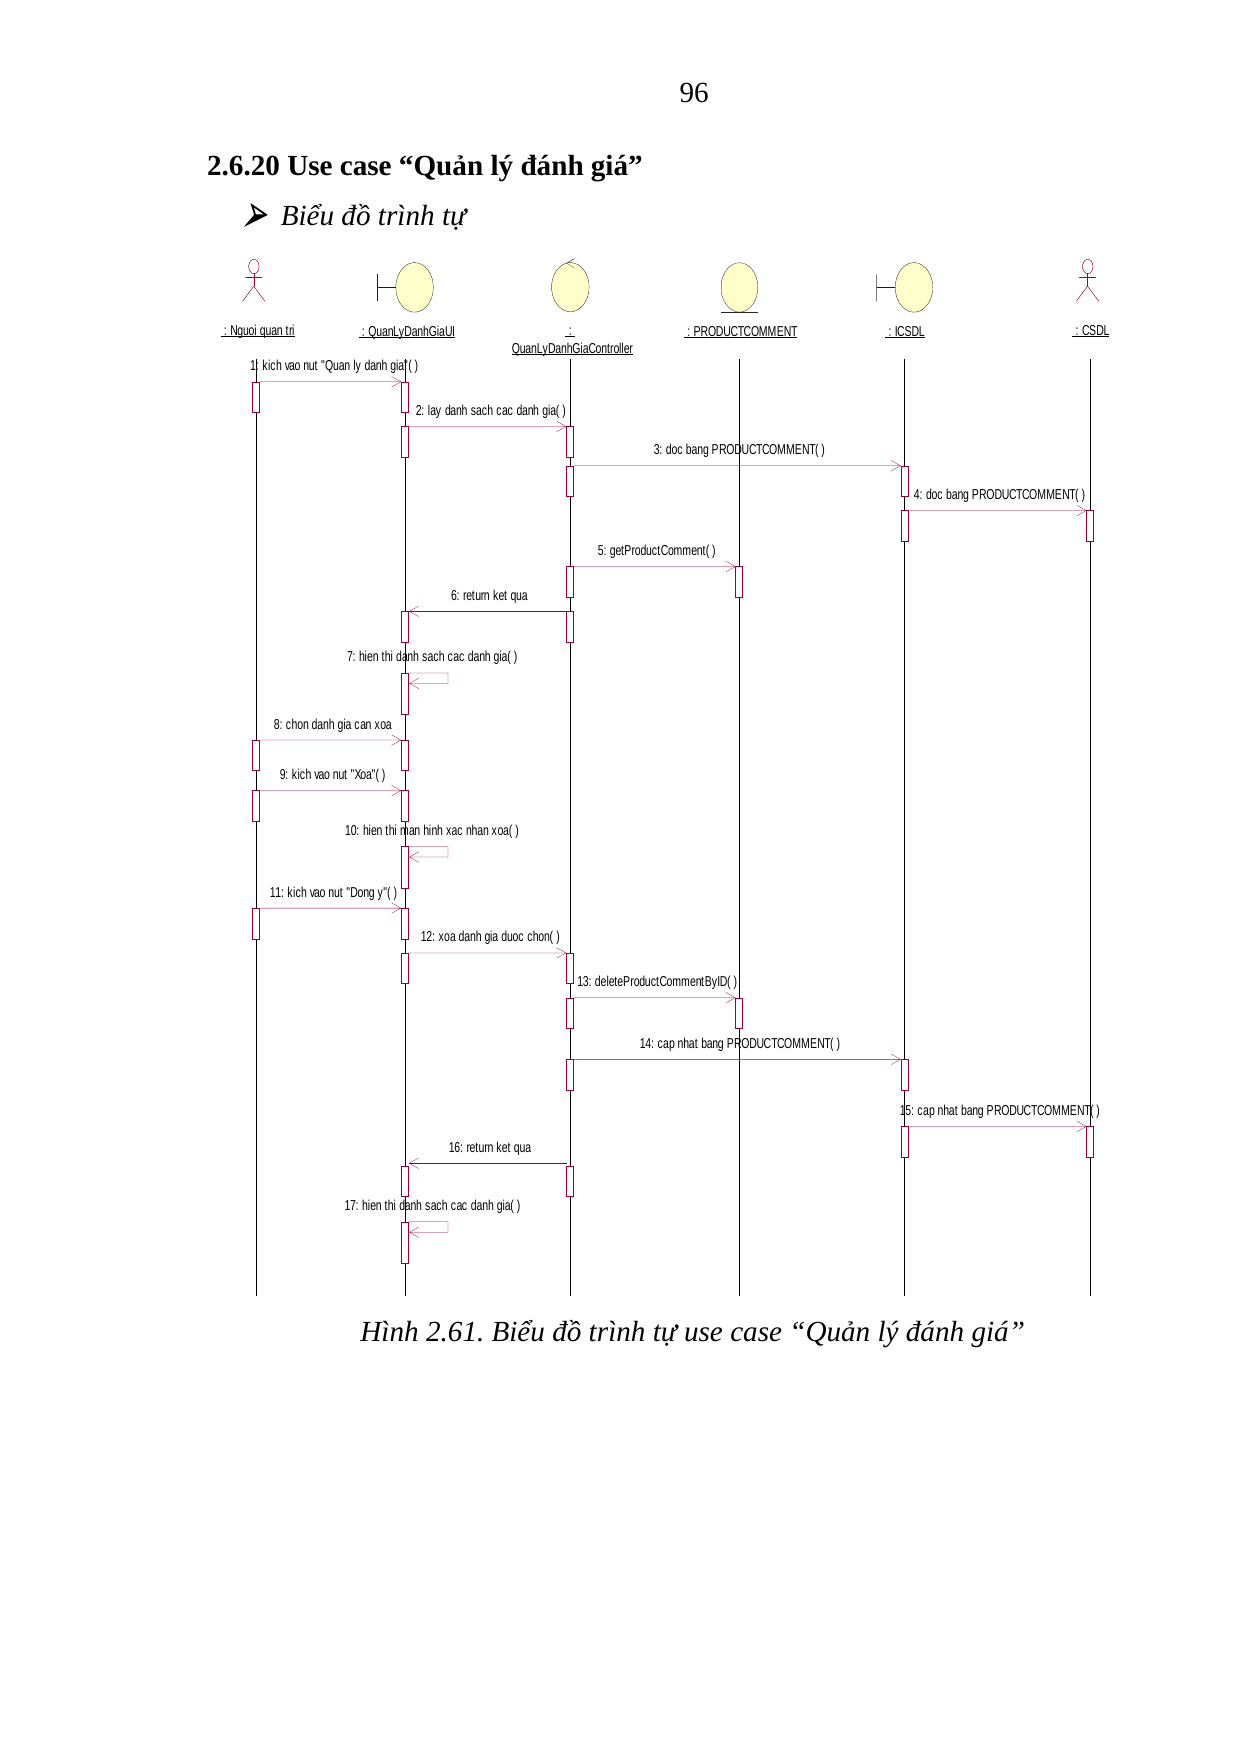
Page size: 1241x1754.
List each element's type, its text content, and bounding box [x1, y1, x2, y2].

subtitle Use case “Quản lý đánh giá” [207, 148, 1122, 181]
list Biểu đồ trình tự [243, 198, 1122, 232]
